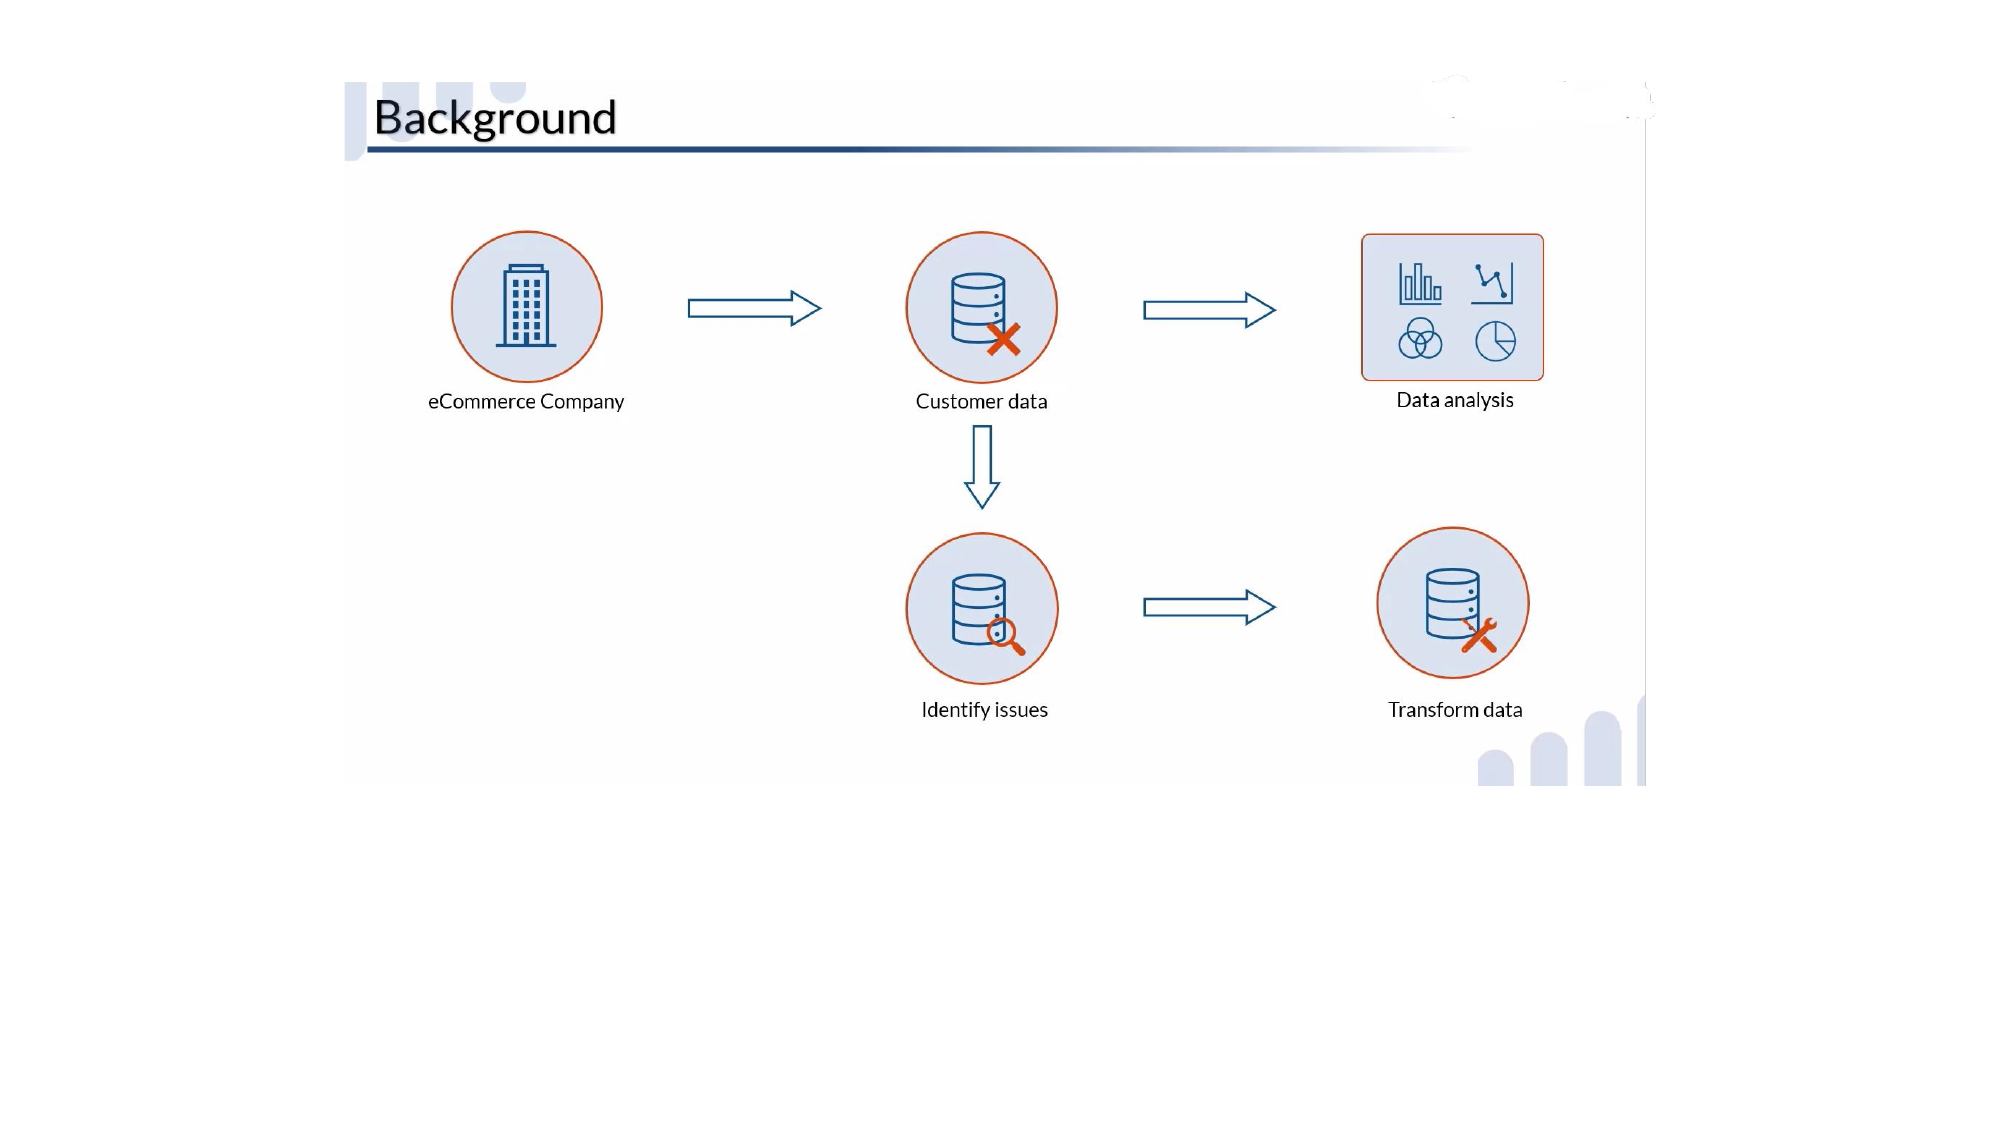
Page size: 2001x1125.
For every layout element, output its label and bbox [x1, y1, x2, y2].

picture [344, 71, 1656, 786]
